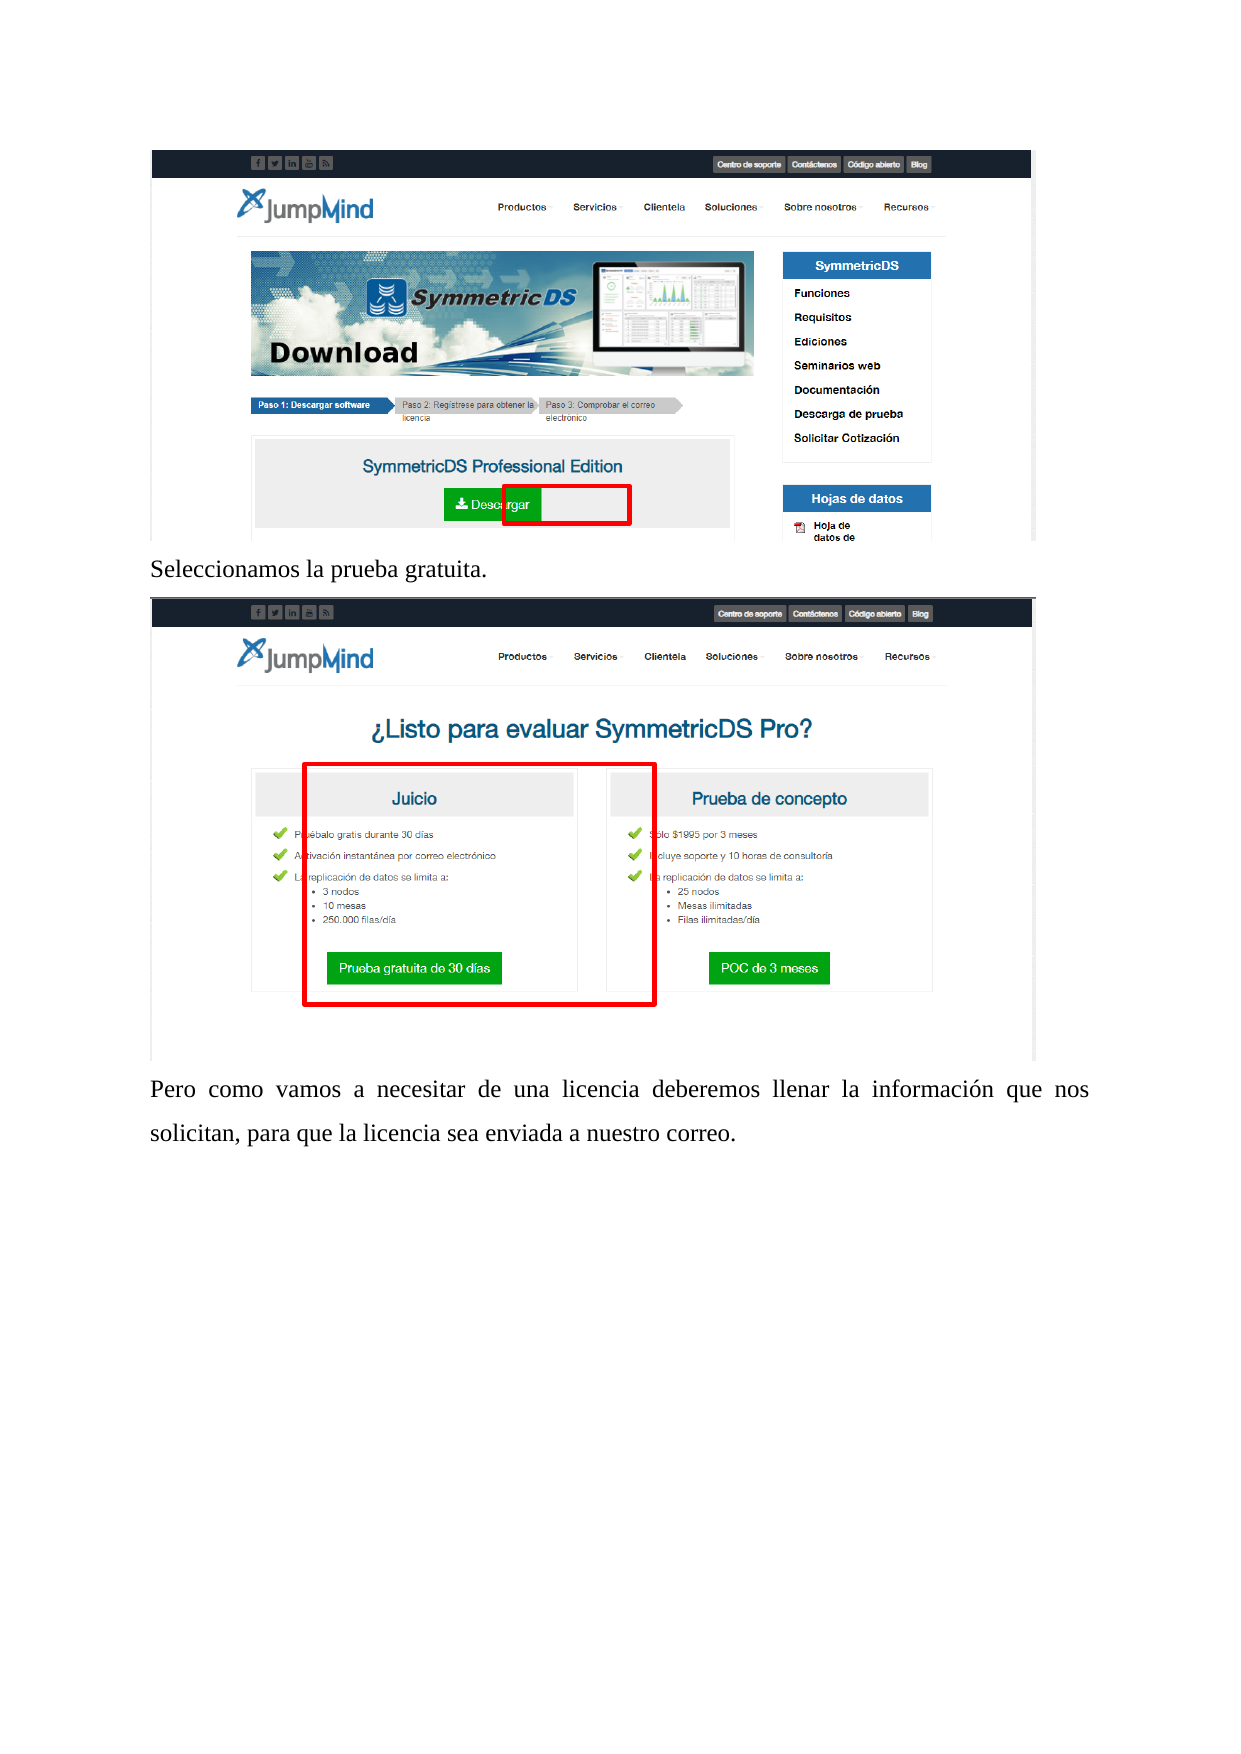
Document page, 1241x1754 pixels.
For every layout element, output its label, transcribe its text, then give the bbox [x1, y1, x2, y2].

text Pero como vamos a necesitar de una licencia deberemos llenar la información que nos solicitan, para que la licencia sea enviada a nuestro correo. [150, 1074, 1090, 1146]
picture [150, 150, 1036, 541]
text Seleccionamos la prueba gratuita. [150, 554, 1090, 583]
picture [150, 597, 1036, 1061]
